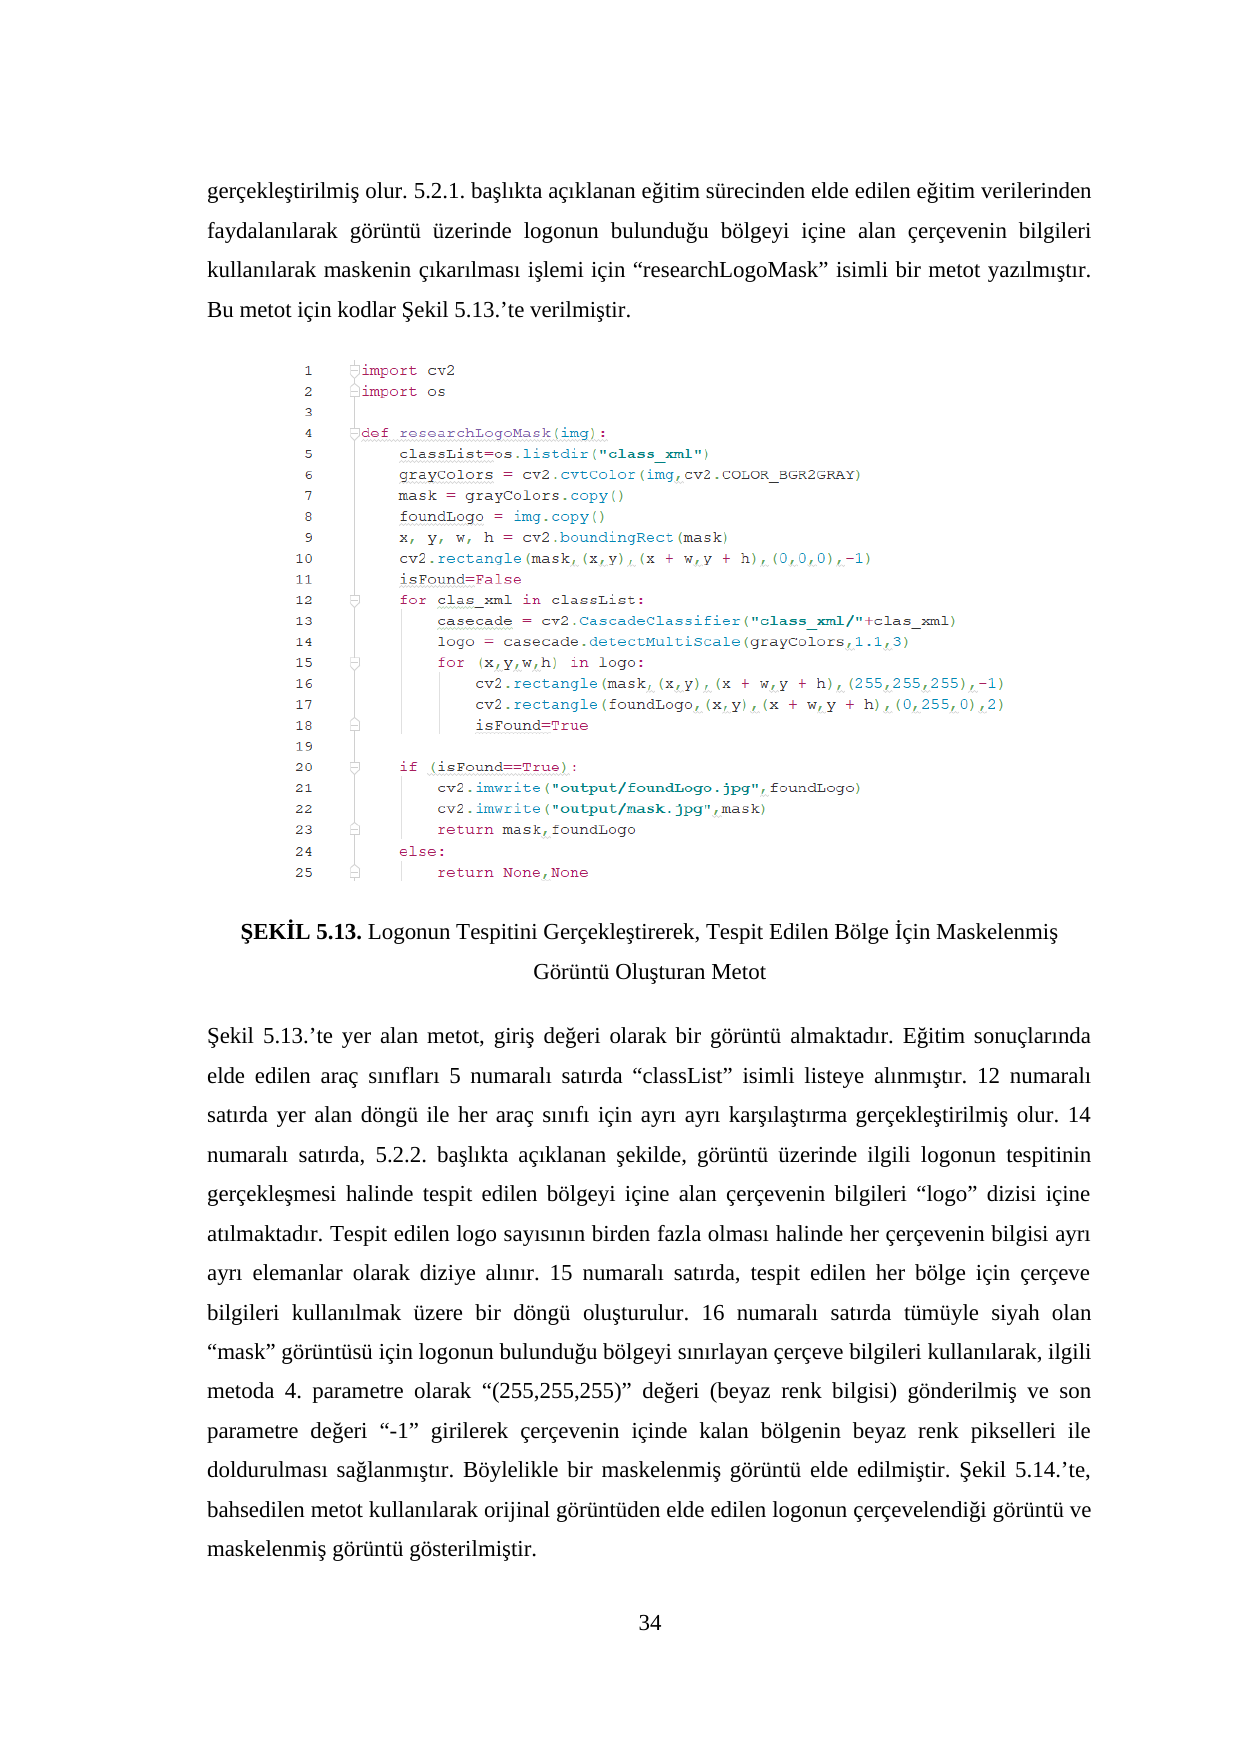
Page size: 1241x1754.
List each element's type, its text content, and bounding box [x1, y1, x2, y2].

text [207, 177, 1092, 322]
text Şekil 5.13.’te yer alan metot, giriş değeri olarak bir görüntü almaktadır. Eğitim sonuçlarında elde edilen araç sınıfları 5 numaralı satırda “classList” isimli listeye alınmıştır. 12 numaralı satırda yer alan döngü ile her araç sınıfı için ayrı ayrı karşılaştırma gerçekleştirilmiş olur. 14 numaralı satırda, 5.2.2. başlıkta açıklanan şekilde, görüntü üzerinde ilgili logonun tespitinin gerçekleşmesi halinde tespit edilen bölgeyi içine alan çerçevenin bilgileri “logo” dizisi içine atılmaktadır. Tespit edilen logo sayısının birden fazla olması halinde her çerçevenin bilgisi ayrı ayrı elemanlar olarak diziye alınır. 15 numaralı satırda, tespit edilen her bölge için çerçeve bilgileri kullanılmak üzere bir döngü oluşturulur. 16 numaralı satırda tümüyle siyah olan “mask” görüntüsü için logonun bulunduğu bölgeyi sınırlayan çerçeve bilgileri kullanılarak, ilgili metoda 4. parametre olarak “(255,255,255)” değeri (beyaz renk bilgisi) gönderilmiş ve son parametre değeri “-1” girilerek çerçevenin içinde kalan bölgenin beyaz renk pikselleri ile doldurulması sağlanmıştır. Böylelikle bir maskelenmiş görüntü elde edilmiştir. Şekil 5.14.’te, bahsedilen metot kullanılarak orijinal görüntüden elde edilen logonun çerçevelendiği görüntü ve maskelenmiş görüntü gösterilmiştir. [207, 1022, 1092, 1562]
picture [294, 360, 1005, 881]
text ŞEKİL 5.13. Logonun Tespitini Gerçekleştirerek, Tespit Edilen Bölge İçin Maskelenmiş Görüntü Oluşturan Metot [207, 918, 1092, 984]
